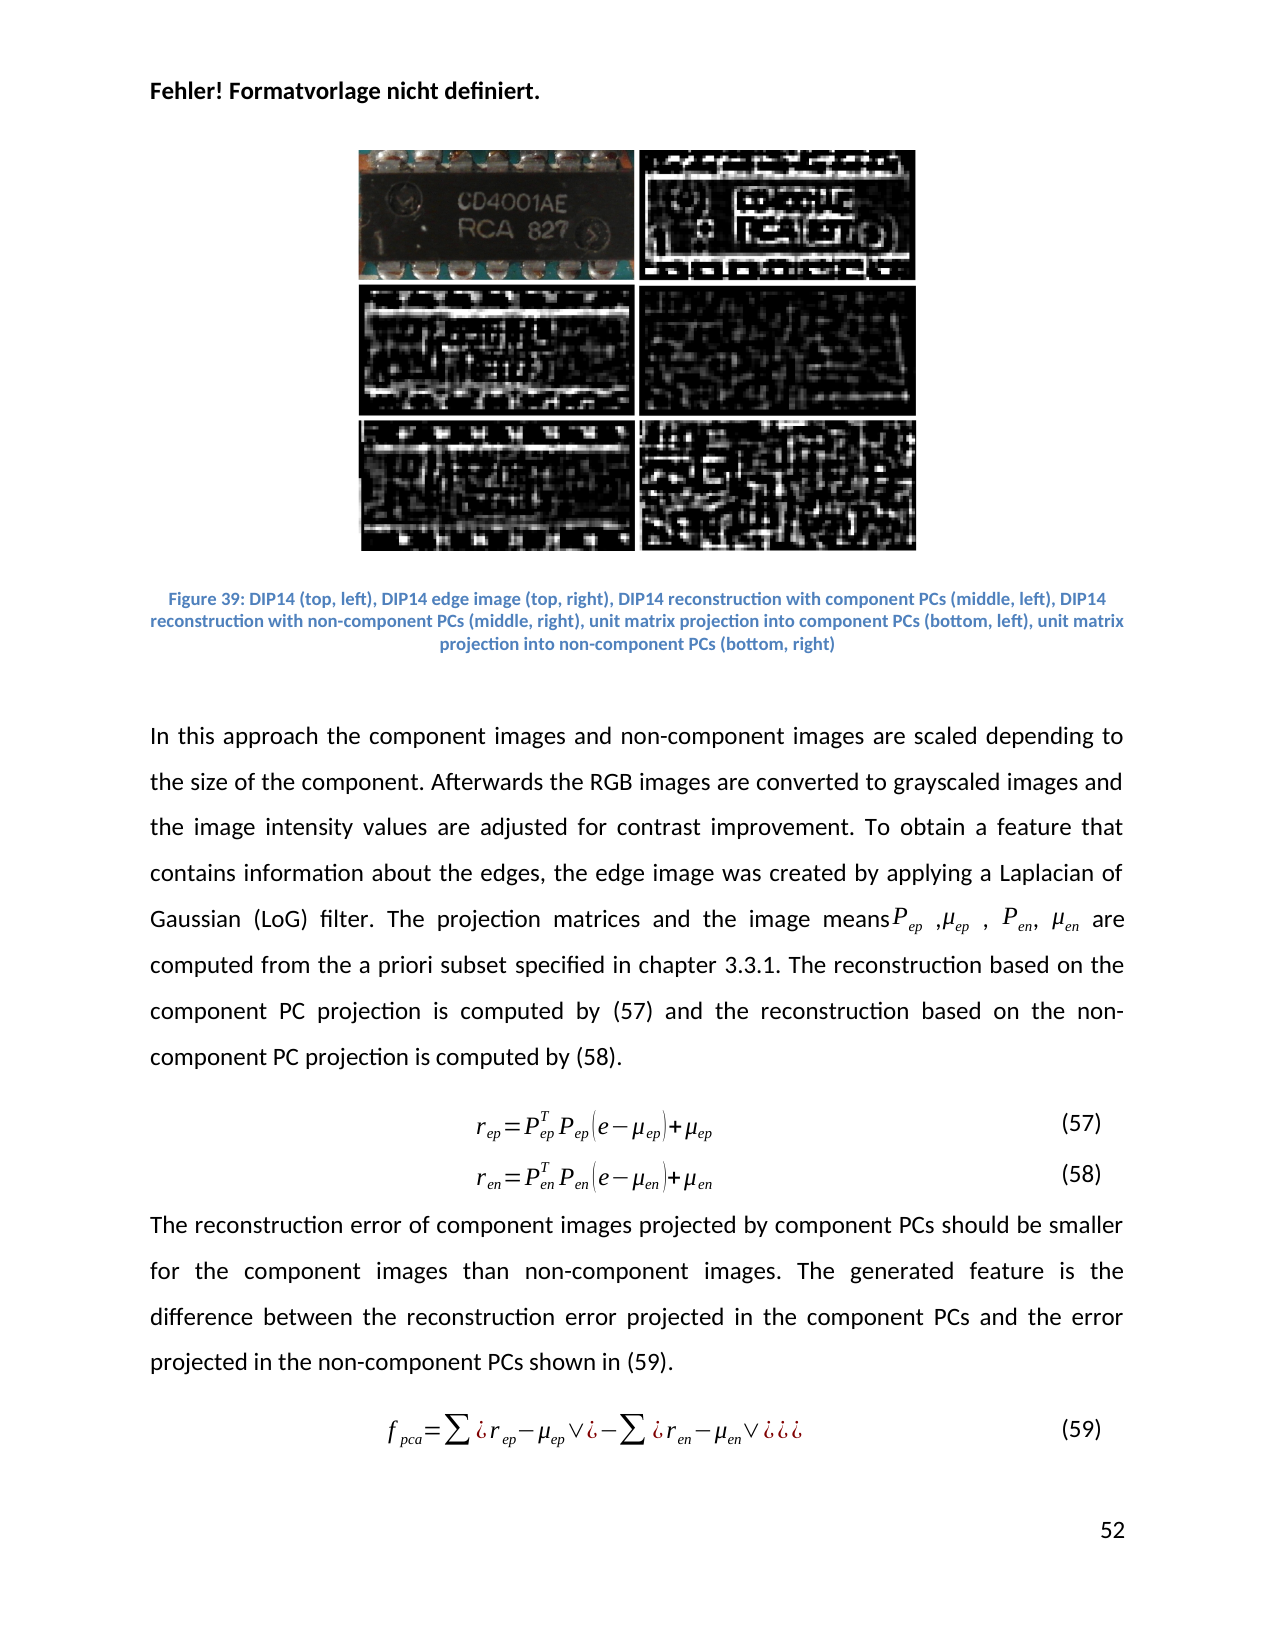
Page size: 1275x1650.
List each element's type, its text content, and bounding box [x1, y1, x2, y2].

table_header [139, 1108, 1050, 1158]
table_header [139, 1413, 1050, 1462]
text The reconstruction error of component images projected by component PCs should be smaller for the component images than non-component images. The generated feature is the difference between the reconstruction error projected in the component PCs and the error projected in the non-component PCs shown in (59). [150, 1209, 1125, 1377]
text In this approach the component images and non-component images are scaled depending to the size of the component. Afterwards the RGB images are converted to grayscaled images and the image intensity values are adjusted for contrast improvement. To obtain a feature that contains information about the edges, the edge image was created by applying a Laplacian of Gaussian (LoG) filter. The projection matrices and the image means , , , are computed from the a priori subset specified in chapter 3.3.1. The reconstruction based on the component PC projection is computed by (57) and the reconstruction based on the non-component PC projection is computed by (58). [150, 720, 1125, 1072]
table_cell [139, 1159, 1050, 1209]
picture [358, 150, 917, 551]
